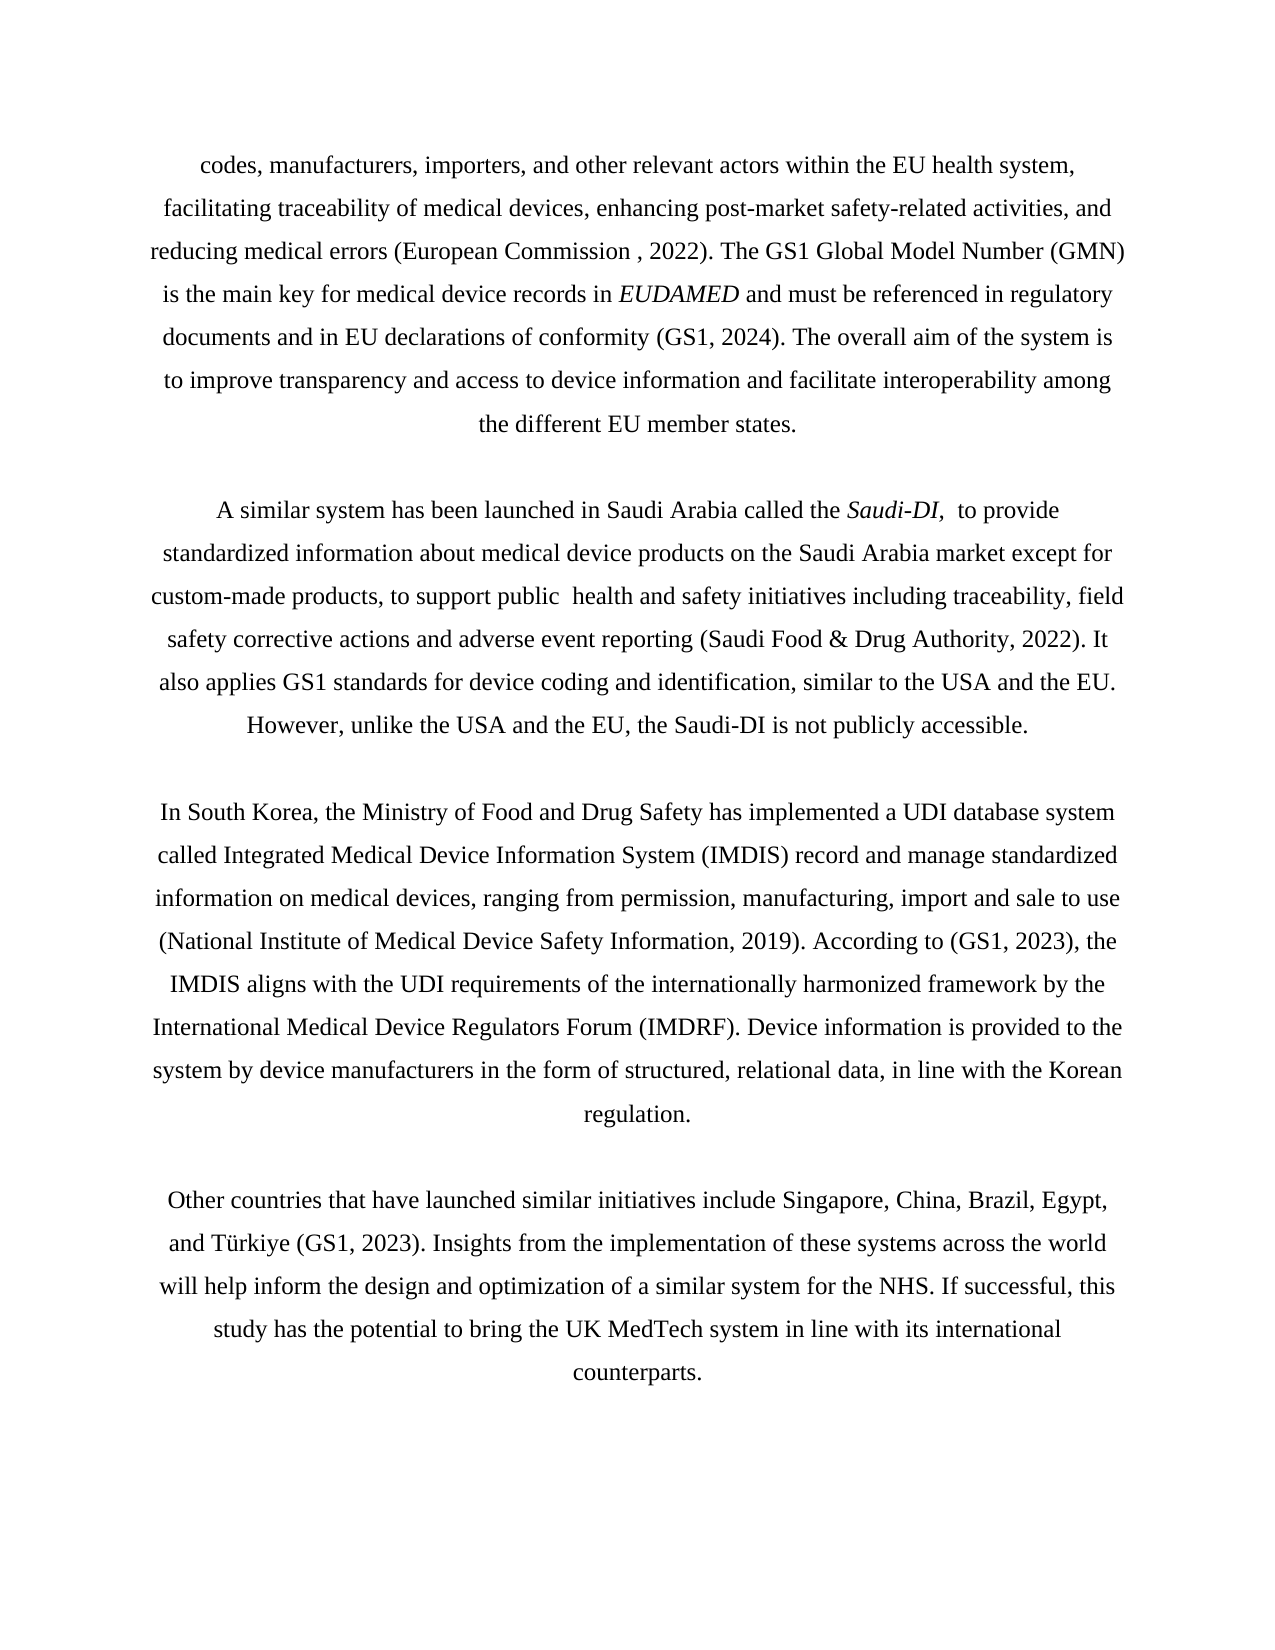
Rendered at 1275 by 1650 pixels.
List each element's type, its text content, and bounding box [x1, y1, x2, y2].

text In South Korea, the Ministry of Food and Drug Safety has implemented a UDI database system called Integrated Medical Device Information System (IMDIS) record and manage standardized information on medical devices, ranging from permission, manufacturing, import and sale to use . According to , the IMDIS aligns with the UDI requirements of the internationally harmonized framework by the International Medical Device Regulators Forum (IMDRF). Device information is provided to the system by device manufacturers in the form of structured, relational data, in line with the Korean regulation. [150, 797, 1125, 1127]
text A similar system has been launched in Saudi Arabia called the Saudi-DI, to provide standardized information about medical device products on the Saudi Arabia market except for custom-made products, to support public health and safety initiatives including traceability, field safety corrective actions and adverse event reporting . It also applies GS1 standards for device coding and identification, similar to the USA and the EU. However, unlike the USA and the EU, the Saudi-DI is not publicly accessible. [150, 495, 1125, 739]
text Other countries that have launched similar initiatives include Singapore, China, Brazil, Egypt, and Türkiye . Insights from the implementation of these systems across the world will help inform the design and optimization of a similar system for the NHS. If successful, this study has the potential to bring the UK MedTech system in line with its international counterparts. [150, 1185, 1125, 1386]
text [150, 150, 1125, 437]
